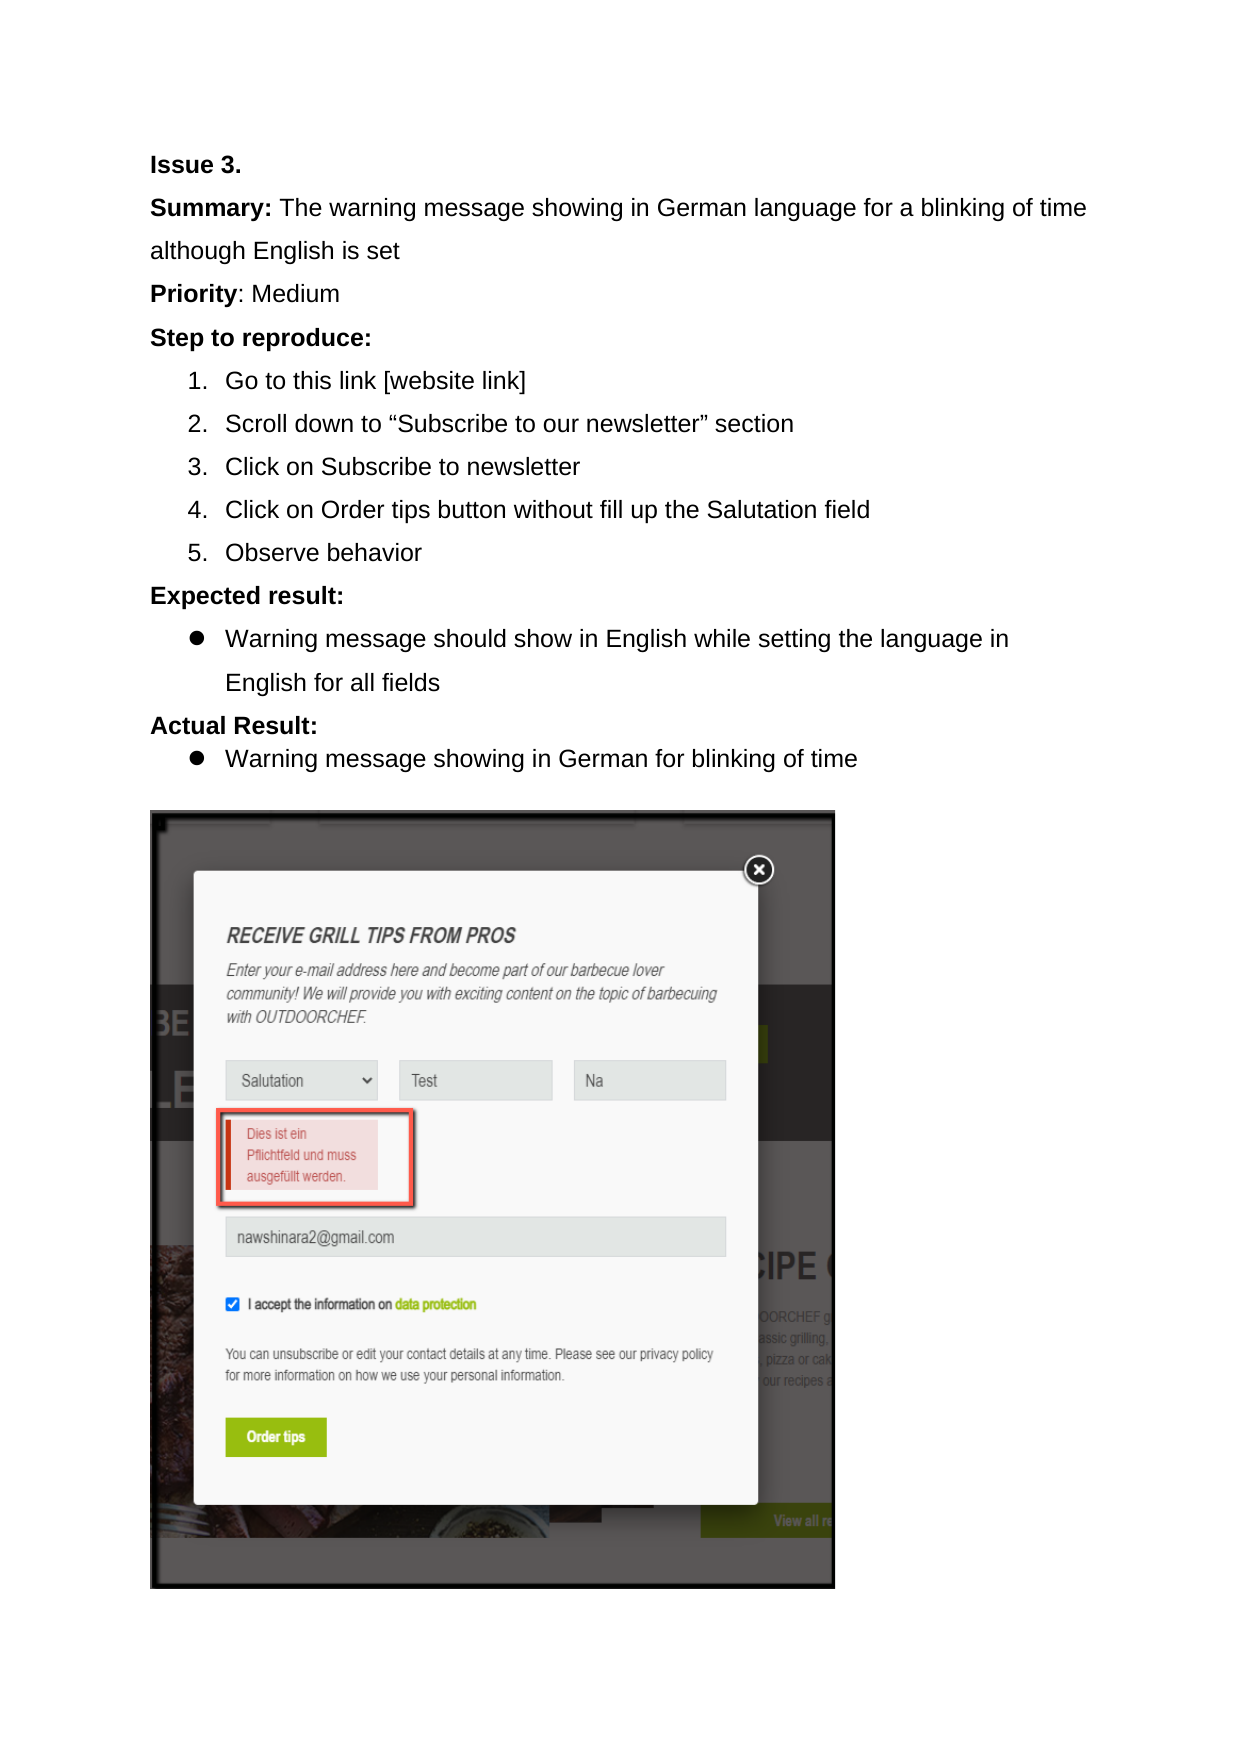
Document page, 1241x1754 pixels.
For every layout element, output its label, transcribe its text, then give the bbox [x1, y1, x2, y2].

list Warning message showing in German for blinking of time [187, 744, 1090, 773]
list Scroll down to “Subscribe to our newsletter” section [187, 409, 1090, 437]
list Click on Order tips button without fill up the Salutation field [187, 495, 1090, 524]
text Step to reproduce: [150, 322, 1090, 351]
text Expected result: [150, 581, 1090, 610]
text Summary: The warning message showing in German language for a blinking of time although English is set [150, 193, 1090, 265]
list Observe behavior [187, 538, 1090, 567]
text Priority: Medium [150, 279, 1090, 308]
picture [150, 810, 836, 1589]
text Actual Result: [150, 711, 1090, 739]
list Click on Subscribe to newsletter [187, 452, 1090, 481]
text Issue 3. [150, 150, 1090, 179]
list Warning message should show in English while setting the language in English for all fields [187, 624, 1090, 696]
list Go to this link [website link] [187, 366, 1090, 394]
